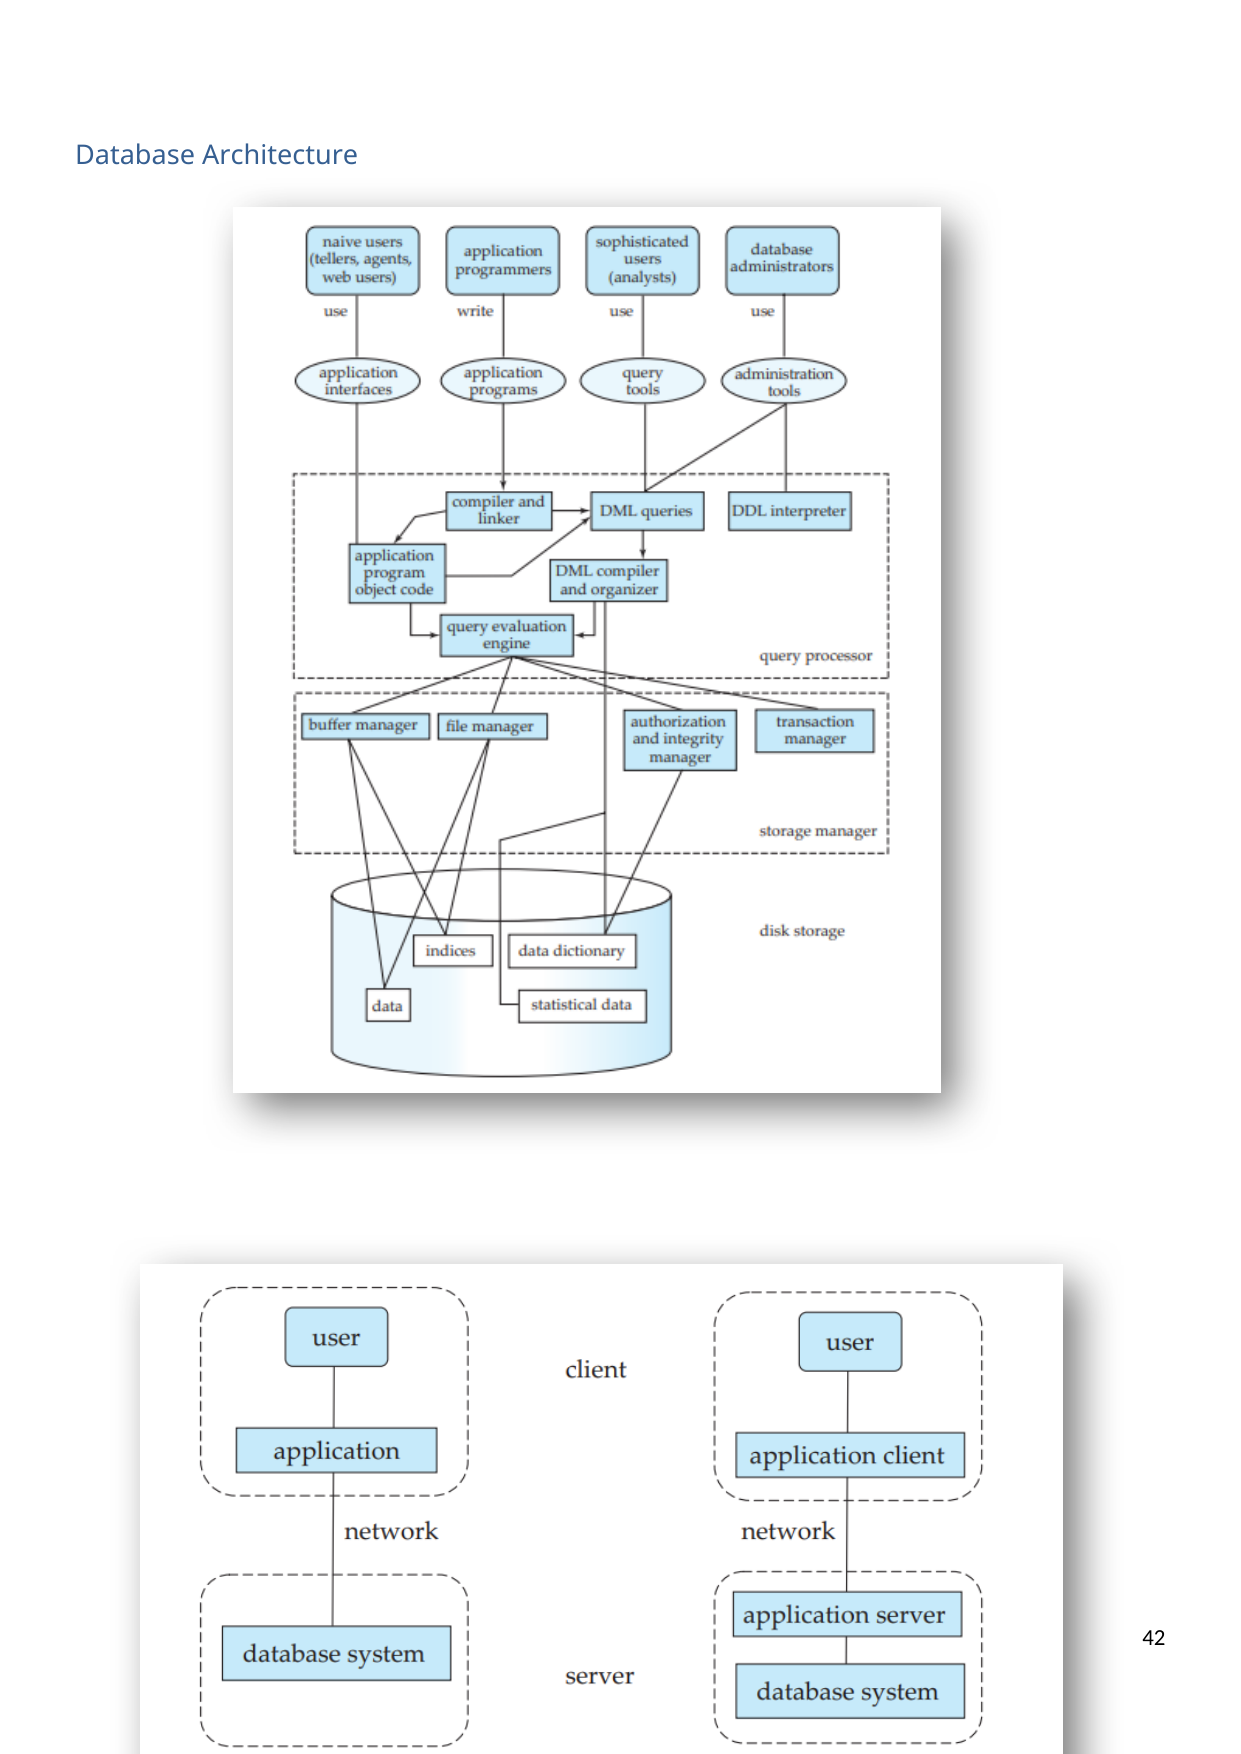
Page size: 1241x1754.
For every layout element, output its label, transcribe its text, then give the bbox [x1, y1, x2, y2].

picture [233, 207, 941, 1093]
picture [140, 1264, 1063, 1754]
subtitle Database Architecture [75, 135, 1165, 172]
